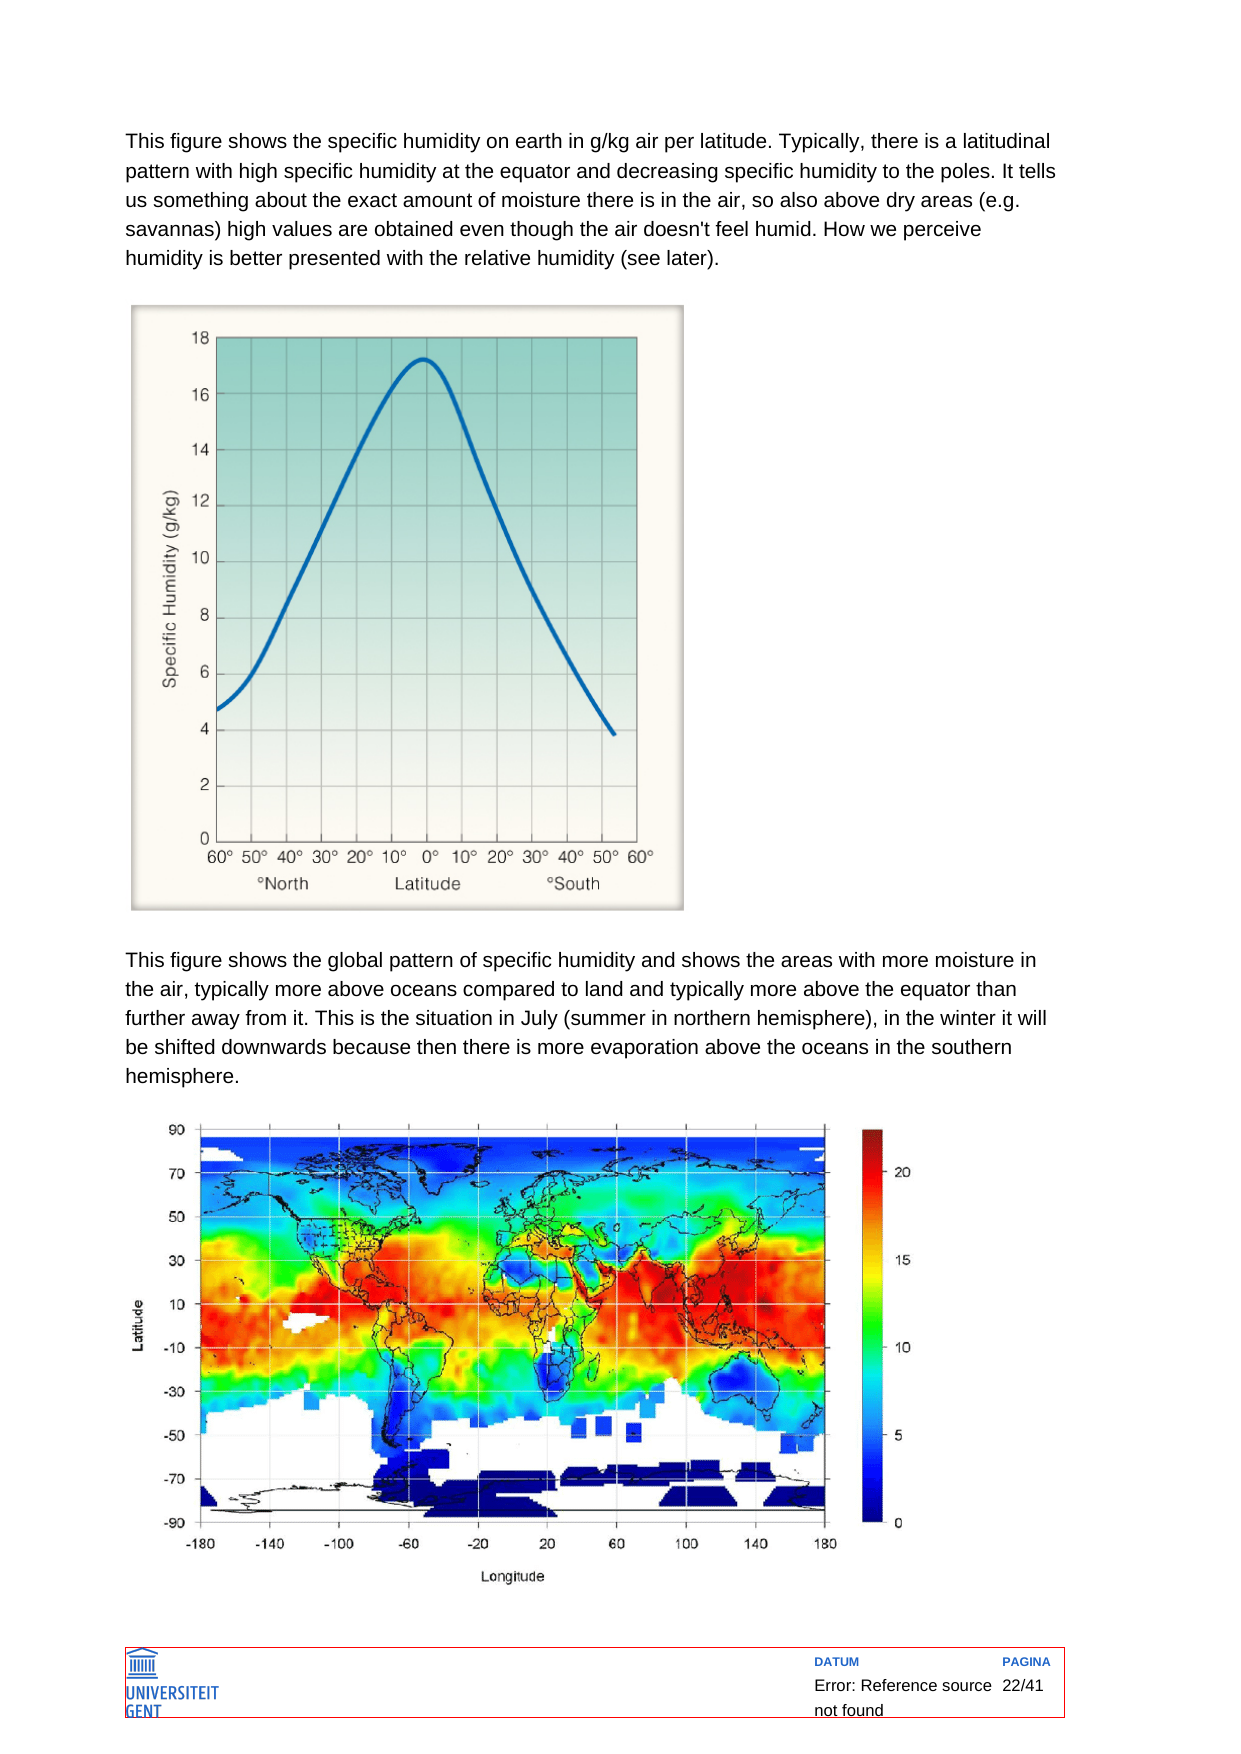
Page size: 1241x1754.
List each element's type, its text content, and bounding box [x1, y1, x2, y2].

picture [125, 299, 691, 913]
text This figure shows the global pattern of specific humidity and shows the areas with more moisture in the air, typically more above oceans compared to land and typically more above the equator than further away from it. This is the situation in July (summer in northern hemisphere), in the winter it will be shifted downwards because then there is more evaporation above the oceans in the southern hemisphere. [125, 942, 1065, 1088]
text This figure shows the specific humidity on earth in g/kg air per latitude. Typically, there is a latitudinal pattern with high specific humidity at the equator and decreasing specific humidity to the poles. It tells us something about the exact amount of moisture there is in the air, so also above dry areas (e.g. savannas) high values are obtained even though the air doesn't feel humid. How we perceive humidity is better presented with the relative humidity (see later). [125, 124, 1065, 270]
picture [95, 1623, 252, 1749]
picture [125, 1117, 915, 1586]
